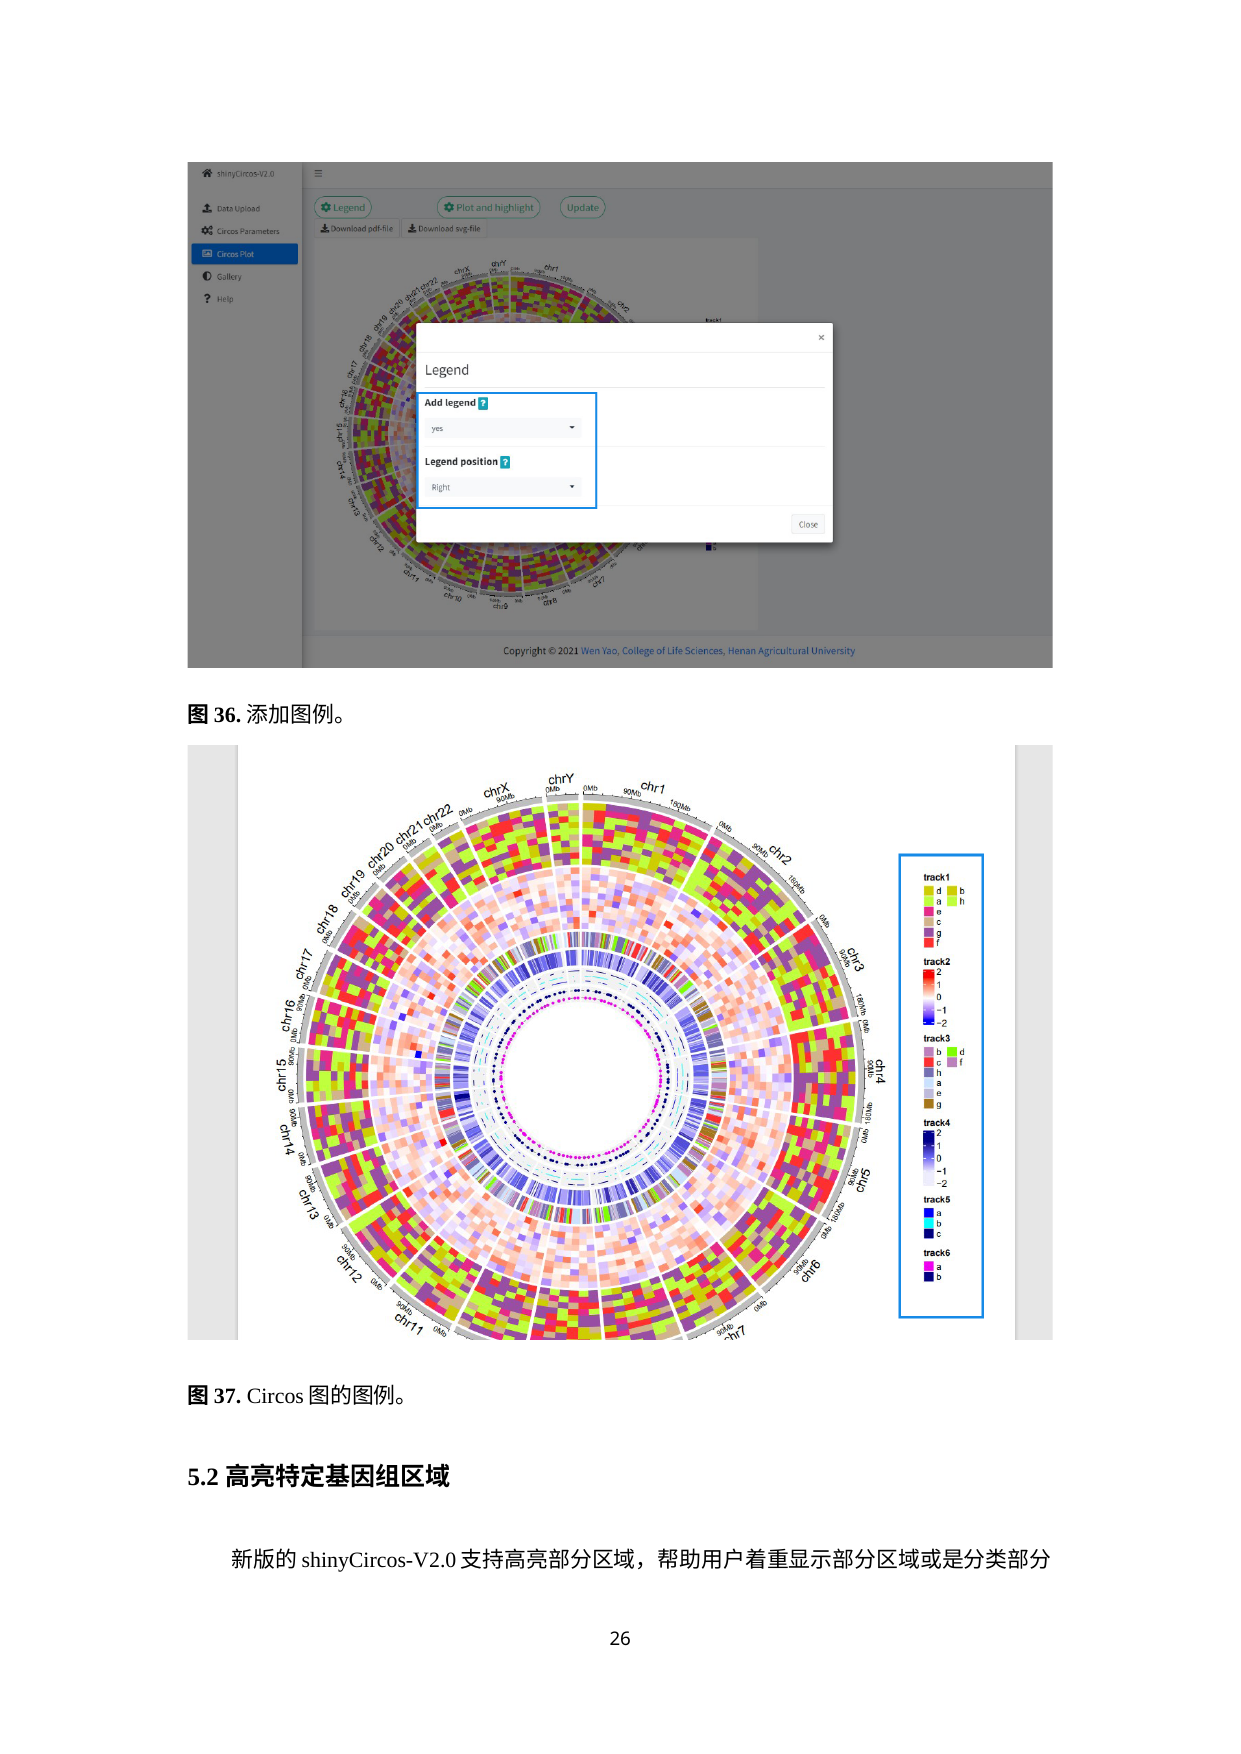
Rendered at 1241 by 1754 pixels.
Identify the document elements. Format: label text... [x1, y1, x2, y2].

text 图37. Circos图的图例。 [187, 1378, 1053, 1410]
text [187, 1542, 1053, 1574]
picture [187, 162, 1053, 668]
picture [187, 745, 1053, 1340]
text 图36. 添加图例。 [187, 697, 1053, 729]
text 5.2 高亮特定基因组区域 [187, 1442, 1053, 1507]
